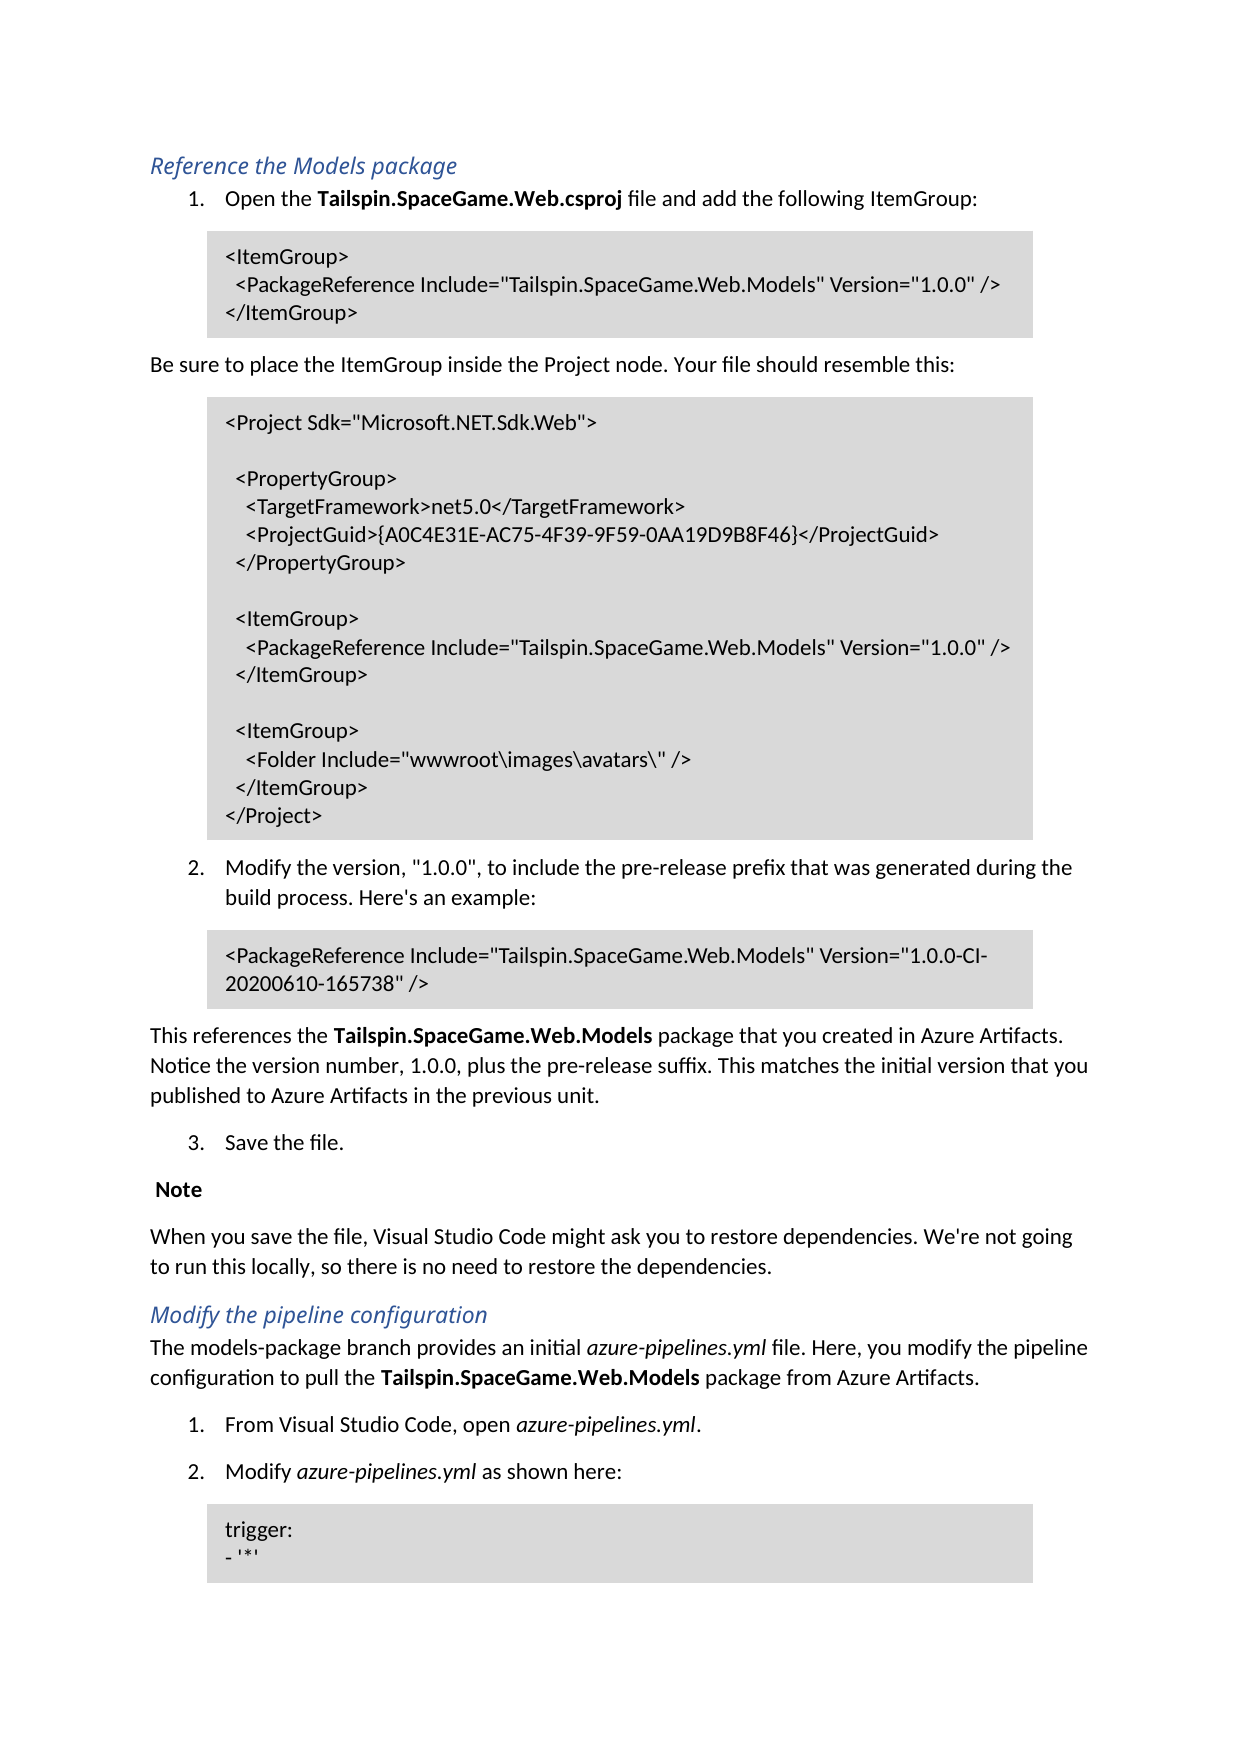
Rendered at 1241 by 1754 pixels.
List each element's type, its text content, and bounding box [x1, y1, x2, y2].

text When you save the file, Visual Studio Code might ask you to restore dependencies. We're not going to run this locally, so there is no need to restore the dependencies. [150, 1222, 1090, 1281]
text Note [150, 1175, 1090, 1203]
text </PropertyGroup> [217, 537, 1023, 565]
text <Project Sdk="Microsoft.NET.Sdk.Web"> [217, 406, 1023, 425]
text - '*' [217, 1532, 1023, 1573]
text <Folder Include="wwwroot\images\avatars\" /> [217, 733, 1023, 761]
text trigger: [217, 1513, 1023, 1532]
text </ItemGroup> [217, 649, 1023, 677]
text <ItemGroup> [217, 240, 1023, 259]
list Save the file. [187, 1128, 1090, 1157]
text The models-package branch provides an initial azure-pipelines.yml file. Here, you modify the pipeline configuration to pull the Tailspin.SpaceGame.Web.Models package from Azure Artifacts. [150, 1333, 1090, 1391]
text This references the Tailspin.SpaceGame.Web.Models package that you created in Azure Artifacts. Notice the version number, 1.0.0, plus the pre-release suffix. This matches the initial version that you published to Azure Artifacts in the previous unit. [150, 1021, 1090, 1110]
text </ItemGroup> [217, 287, 1023, 328]
text <TargetFramework>net5.0</TargetFramework> [217, 481, 1023, 509]
text <ProjectGuid>{A0C4E31E-AC75-4F39-9F59-0AA19D9B8F46}</ProjectGuid> [217, 509, 1023, 537]
subtitle Reference the Models package [150, 150, 1090, 181]
text <PropertyGroup> [217, 453, 1023, 481]
list Open the Tailspin.SpaceGame.Web.csproj file and add the following ItemGroup: [187, 184, 1090, 212]
text </ItemGroup> [217, 761, 1023, 789]
text <ItemGroup> [217, 705, 1023, 733]
text <PackageReference Include="Tailspin.SpaceGame.Web.Models" Version="1.0.0" /> [217, 259, 1023, 287]
text <PackageReference Include="Tailspin.SpaceGame.Web.Models" Version="1.0.0-CI-20200610-165738" /> [217, 939, 1023, 999]
list Modify azure-pipelines.yml as shown here: [187, 1457, 1090, 1485]
list Modify the version, "1.0.0", to include the pre-release prefix that was generated during the build process. Here's an example: [187, 853, 1090, 911]
subtitle Modify the pipeline configuration [150, 1299, 1090, 1331]
text <PackageReference Include="Tailspin.SpaceGame.Web.Models" Version="1.0.0" /> [217, 621, 1023, 649]
text <ItemGroup> [217, 593, 1023, 621]
text Be sure to place the ItemGroup inside the Project node. Your file should resemble this: [150, 350, 1090, 378]
list From Visual Studio Code, open azure-pipelines.yml. [187, 1410, 1090, 1438]
text </Project> [217, 789, 1023, 831]
